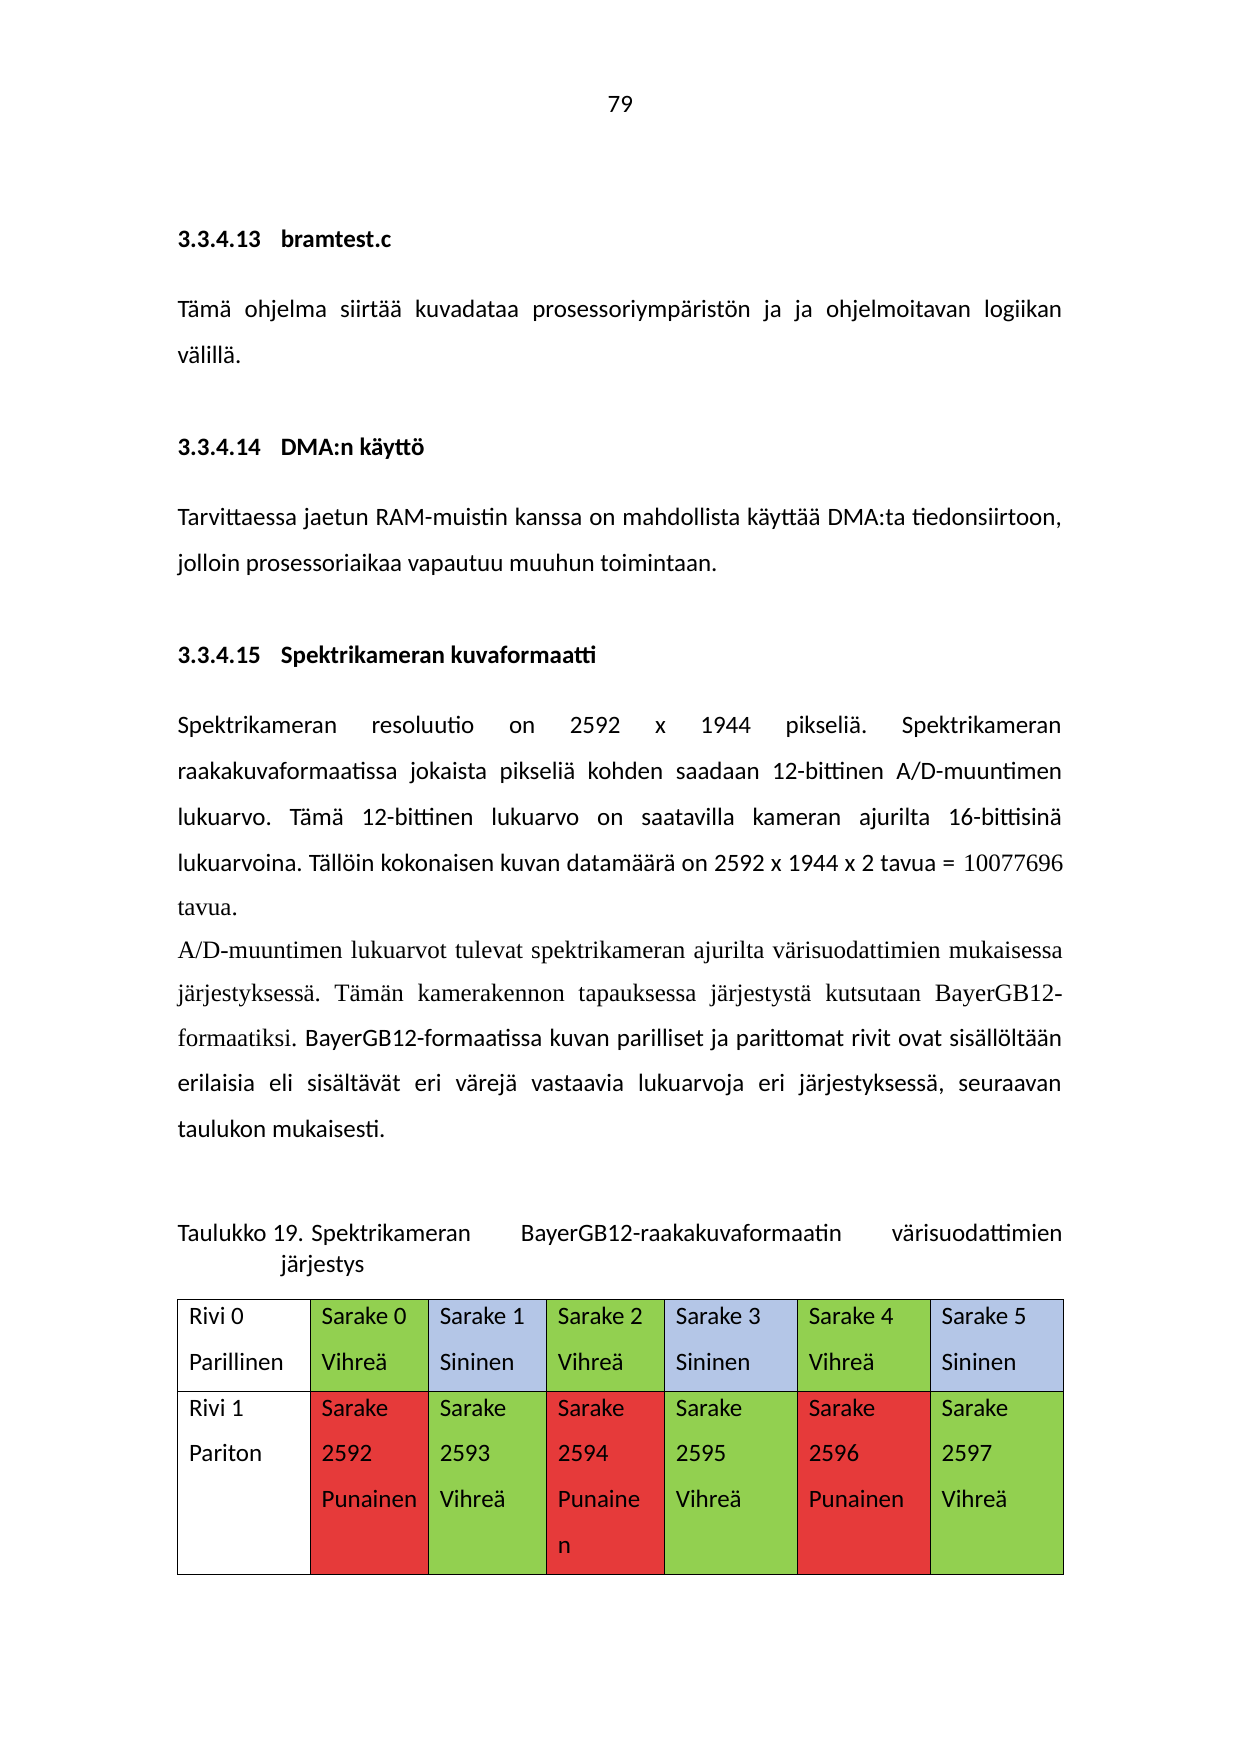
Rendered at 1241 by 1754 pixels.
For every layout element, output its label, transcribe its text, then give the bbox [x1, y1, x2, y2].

table_header Sarake 4 Vihreä [798, 1300, 930, 1391]
table_header Sarake 2 Vihreä [547, 1300, 664, 1391]
table_cell Rivi 1 Pariton [178, 1392, 310, 1574]
text A/D-muuntimen lukuarvot tulevat spektrikameran ajurilta värisuodattimien mukaisessa järjestyksessä. Tämän kamerakennon tapauksessa järjestystä kutsutaan BayerGB12-formaatiksi. BayerGB12-formaatissa kuvan parilliset ja parittomat rivit ovat sisällöltään erilaisia eli sisältävät eri värejä vastaavia lukuarvoja eri järjestyksessä, seuraavan taulukon mukaisesti. [177, 935, 1063, 1144]
table_header Sarake 0 Vihreä [311, 1300, 428, 1391]
table_cell Sarake 2594 Punainen [547, 1392, 664, 1574]
subtitle Spektrikameran kuvaformaatti [177, 639, 1063, 669]
table_cell Sarake 2596 Punainen [798, 1392, 930, 1574]
subtitle DMA:n käyttö [177, 431, 1063, 461]
table_header Sarake 3 Sininen [665, 1300, 797, 1391]
text Taulukko 19. Spektrikameran BayerGB12-raakakuvaformaatin värisuodattimien järjestys [177, 1217, 1063, 1278]
table_cell Sarake 2593 Vihreä [429, 1392, 546, 1574]
table_header Rivi 0 Parillinen [178, 1300, 310, 1391]
text Spektrikameran resoluutio on 2592 x 1944 pikseliä. Spektrikameran raakakuvaformaatissa jokaista pikseliä kohden saadaan 12-bittinen A/D-muuntimen lukuarvo. Tämä 12-bittinen lukuarvo on saatavilla kameran ajurilta 16-bittisinä lukuarvoina. Tällöin kokonaisen kuvan datamäärä on 2592 x 1944 x 2 tavua = 10077696 tavua. [177, 709, 1063, 920]
subtitle bramtest.c [177, 223, 1063, 253]
text Tarvittaessa jaetun RAM-muistin kanssa on mahdollista käyttää DMA:ta tiedonsiirtoon, jolloin prosessoriaikaa vapautuu muuhun toimintaan. [177, 502, 1063, 578]
table_cell Sarake 2595 Vihreä [665, 1392, 797, 1574]
table_cell Sarake 2592 Punainen [311, 1392, 428, 1574]
table_cell Sarake 2597 Vihreä [931, 1392, 1063, 1574]
table_header Sarake 1 Sininen [429, 1300, 546, 1391]
text Tämä ohjelma siirtää kuvadataa prosessoriympäristön ja ja ohjelmoitavan logiikan välillä. [177, 294, 1063, 370]
table_header Sarake 5 Sininen [931, 1300, 1063, 1391]
